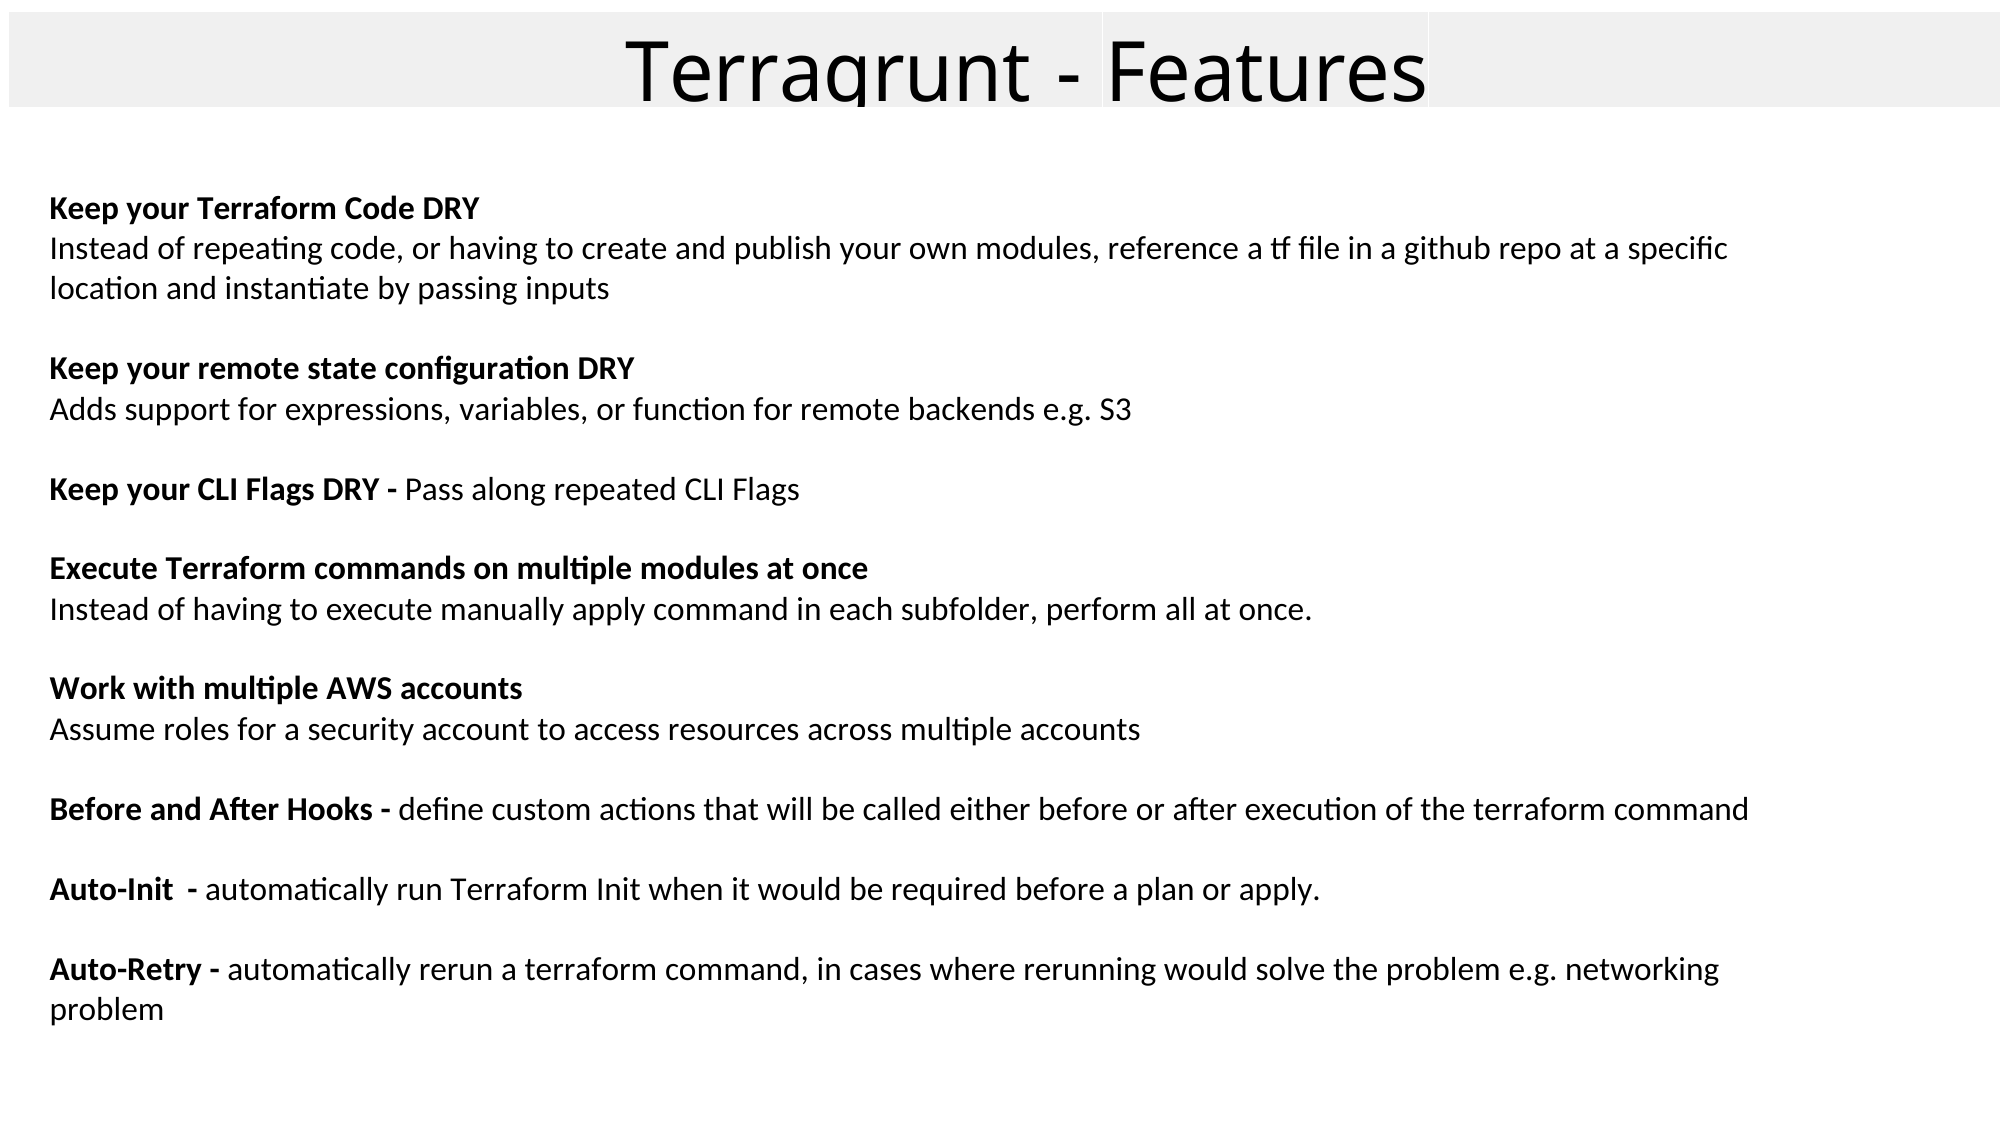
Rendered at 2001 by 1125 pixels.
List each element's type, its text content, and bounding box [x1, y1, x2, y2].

text Execute Terraform commands on multiple modules at once [49, 547, 2000, 588]
text Before and After Hooks - define custom actions that will be called either before or after execution of the terraform command [49, 787, 2000, 828]
text Auto-Init - automatically run Terraform Init when it would be required before a plan or apply. [49, 868, 2000, 908]
text Assume roles for a security account to access resources across multiple accounts [49, 708, 2000, 748]
text Adds support for expressions, variables, or function for remote backends e.g. S3 [49, 388, 2000, 428]
text Work with multiple AWS accounts [49, 667, 2000, 708]
text Auto-Retry - automatically rerun a terraform command, in cases where rerunning would solve the problem e.g. networking problem [49, 948, 1794, 1028]
text Instead of having to execute manually apply command in each subfolder, perform all at once. [49, 588, 2000, 628]
text Keep your CLI Flags DRY - Pass along repeated CLI Flags [49, 467, 2000, 508]
text Keep your remote state configuration DRY [49, 347, 2000, 388]
text Instead of repeating code, or having to create and publish your own modules, reference a tf file in a github repo at a specific location and instantiate by passing inputs [49, 228, 1794, 308]
text Keep your Terraform Code DRY [49, 187, 2000, 228]
